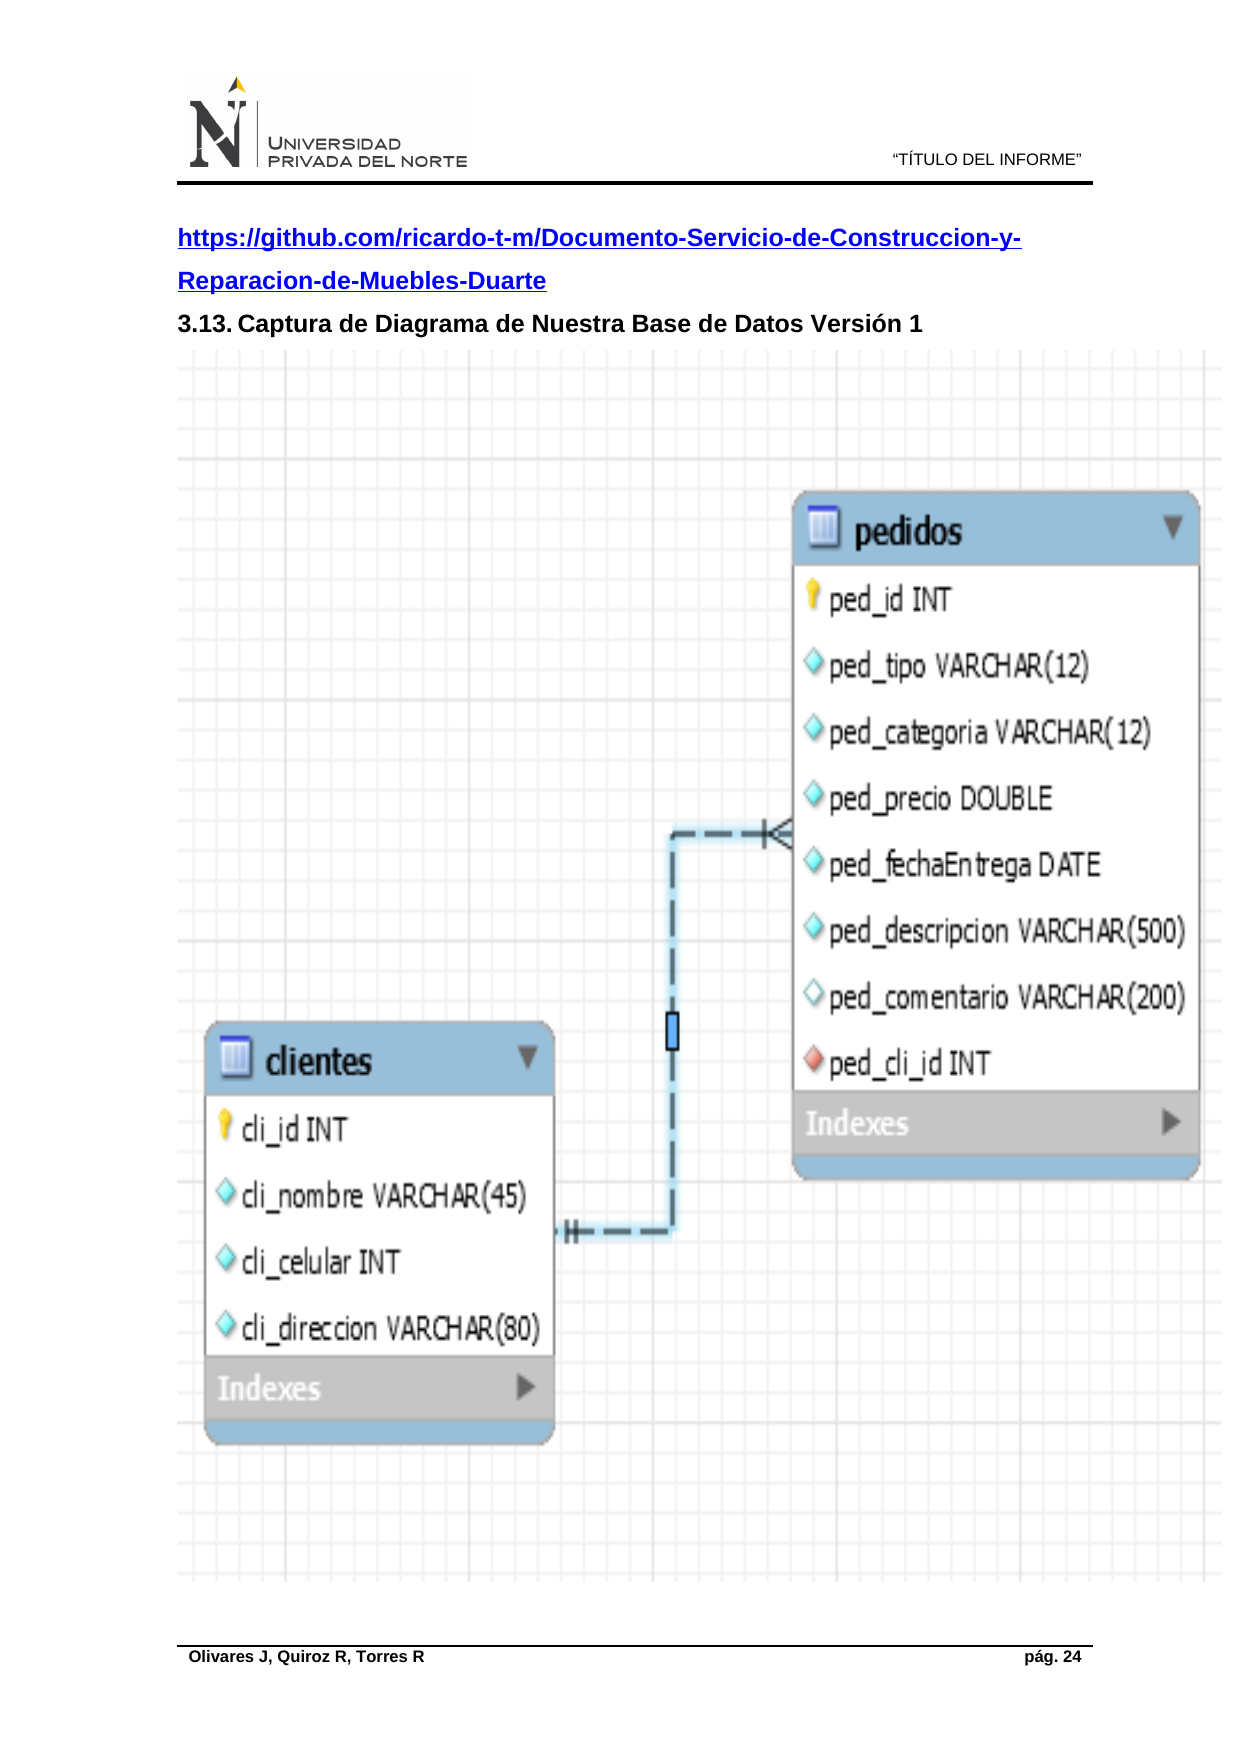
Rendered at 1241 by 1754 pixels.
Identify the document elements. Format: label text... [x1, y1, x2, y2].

picture [188, 73, 469, 169]
text https://github.com/ricardo-t-m/Documento-Servicio-de-Construccion-y-Reparacion-de-Muebles-Duarte [177, 223, 1092, 295]
subtitle Captura de Diagrama de Nuestra Base de Datos Versión 1 [177, 309, 1092, 338]
picture [177, 350, 1222, 1582]
